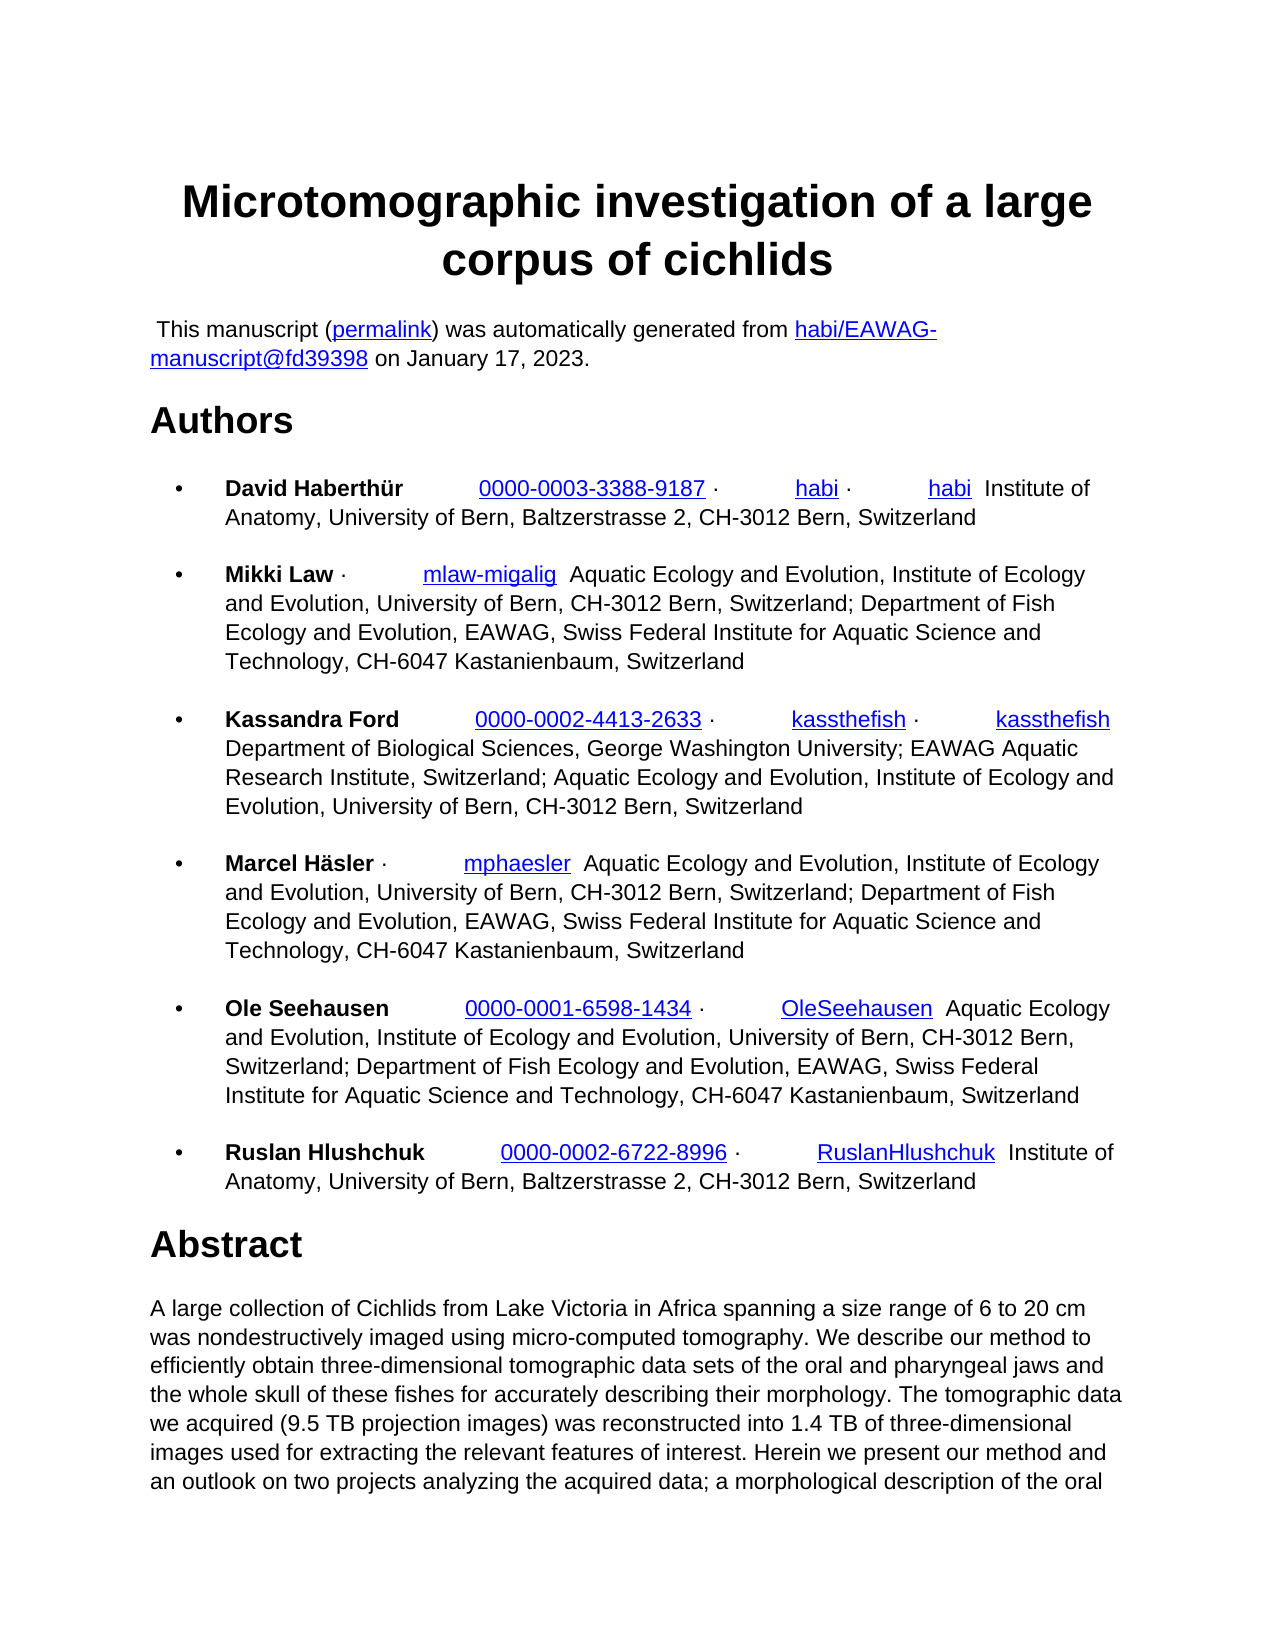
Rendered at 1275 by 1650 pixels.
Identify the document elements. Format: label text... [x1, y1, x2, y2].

list Ole Seehausen 0000-0001-6598-1434 · OleSeehausen Aquatic Ecology and Evolution, Institute of Ecology and Evolution, University of Bern, CH-3012 Bern, Switzerland; Department of Fish Ecology and Evolution, EAWAG, Swiss Federal Institute for Aquatic Science and Technology, CH-6047 Kastanienbaum, Switzerland [175, 991, 1125, 1108]
title Microtomographic investigation of a large corpus of cichlids [150, 175, 1125, 286]
list Mikki Law · mlaw-migalig Aquatic Ecology and Evolution, Institute of Ecology and Evolution, University of Bern, CH-3012 Bern, Switzerland; Department of Fish Ecology and Evolution, EAWAG, Swiss Federal Institute for Aquatic Science and Technology, CH-6047 Kastanienbaum, Switzerland [175, 558, 1125, 674]
subtitle Authors [150, 399, 1125, 442]
list Ruslan Hlushchuk 0000-0002-6722-8996 · RuslanHlushchuk Institute of Anatomy, University of Bern, Baltzerstrasse 2, CH-3012 Bern, Switzerland [175, 1136, 1125, 1194]
subtitle Abstract [150, 1222, 1125, 1265]
list Kassandra Ford 0000-0002-4413-2633 · kassthefish · kassthefish Department of Biological Sciences, George Washington University; EAWAG Aquatic Research Institute, Switzerland; Aquatic Ecology and Evolution, Institute of Ecology and Evolution, University of Bern, CH-3012 Bern, Switzerland [175, 702, 1125, 819]
text This manuscript (permalink) was automatically generated from habi/EAWAG-manuscript@fd39398 on January 17, 2023. [150, 316, 1125, 371]
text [150, 1294, 1125, 1495]
list Marcel Häsler · mphaesler Aquatic Ecology and Evolution, Institute of Ecology and Evolution, University of Bern, CH-3012 Bern, Switzerland; Department of Fish Ecology and Evolution, EAWAG, Swiss Federal Institute for Aquatic Science and Technology, CH-6047 Kastanienbaum, Switzerland [175, 847, 1125, 963]
list David Haberthür 0000-0003-3388-9187 · habi · habi Institute of Anatomy, University of Bern, Baltzerstrasse 2, CH-3012 Bern, Switzerland [175, 471, 1125, 530]
